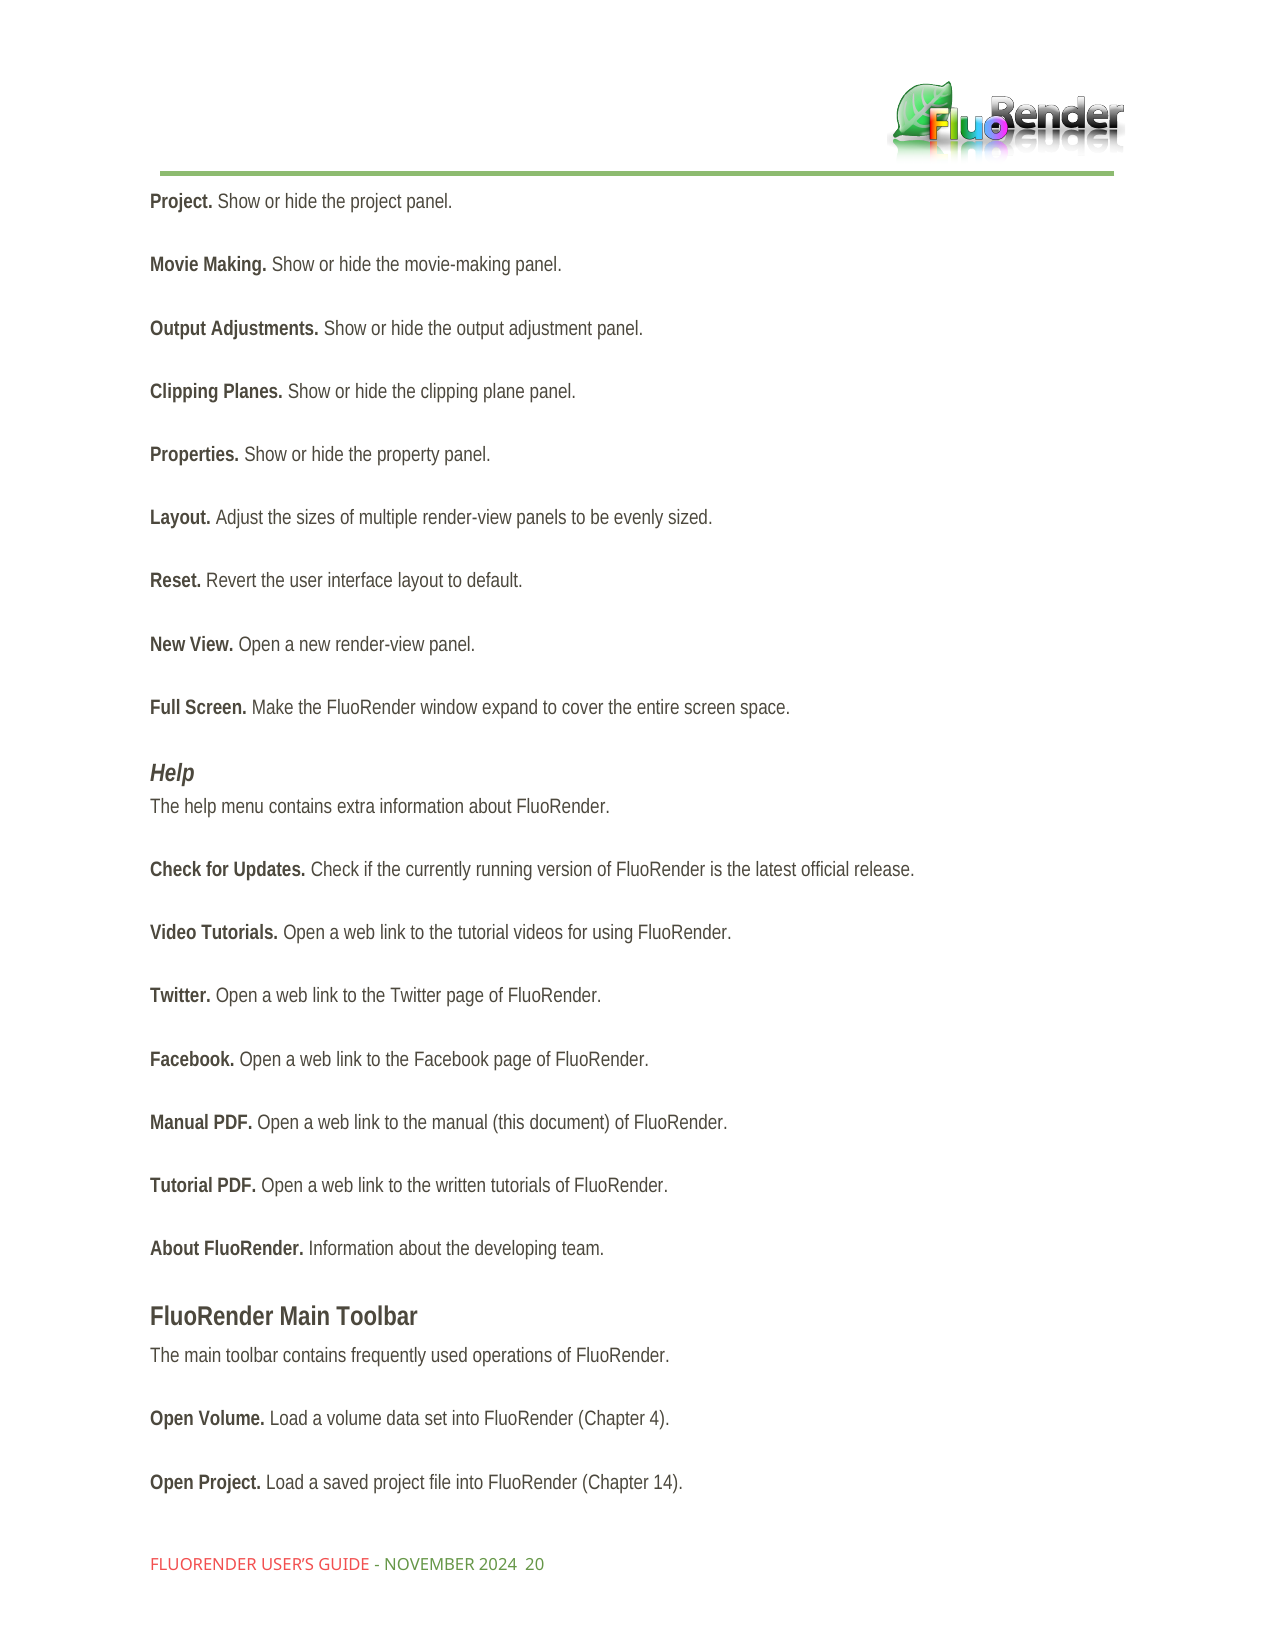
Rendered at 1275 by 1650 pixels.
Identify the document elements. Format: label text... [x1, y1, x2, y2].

text Manual PDF. Open a web link to the manual (this document) of FluoRender. [150, 1110, 1125, 1134]
picture [887, 75, 1125, 165]
text Clipping Planes. Show or hide the clipping plane panel. [150, 379, 1125, 403]
subtitle FluoRender Main Toolbar [150, 1299, 1125, 1331]
text The main toolbar contains frequently used operations of FluoRender. [150, 1343, 1125, 1367]
text Open Project. Load a saved project file into FluoRender (Chapter 14). [150, 1469, 1125, 1493]
text New View. Open a new render-view panel. [150, 632, 1125, 656]
text Movie Making. Show or hide the movie-making panel. [150, 252, 1125, 276]
text Layout. Adjust the sizes of multiple render-view panels to be evenly sized. [150, 505, 1125, 529]
text Twitter. Open a web link to the Twitter page of FluoRender. [150, 983, 1125, 1007]
text About FluoRender. Information about the developing team. [150, 1236, 1125, 1260]
text Video Tutorials. Open a web link to the tutorial videos for using FluoRender. [150, 920, 1125, 944]
text Project. Show or hide the project panel. [150, 189, 1125, 213]
subtitle Help [150, 758, 1125, 787]
text Reset. Revert the user interface layout to default. [150, 568, 1125, 592]
text Check for Updates. Check if the currently running version of FluoRender is the latest official release. [150, 857, 1125, 881]
text Output Adjustments. Show or hide the output adjustment panel. [150, 315, 1125, 339]
text Open Volume. Load a volume data set into FluoRender (Chapter 4). [150, 1406, 1125, 1430]
text Facebook. Open a web link to the Facebook page of FluoRender. [150, 1047, 1125, 1071]
text Properties. Show or hide the property panel. [150, 442, 1125, 466]
text The help menu contains extra information about FluoRender. [150, 794, 1125, 818]
text Tutorial PDF. Open a web link to the written tutorials of FluoRender. [150, 1173, 1125, 1197]
text Full Screen. Make the FluoRender window expand to cover the entire screen space. [150, 695, 1125, 719]
